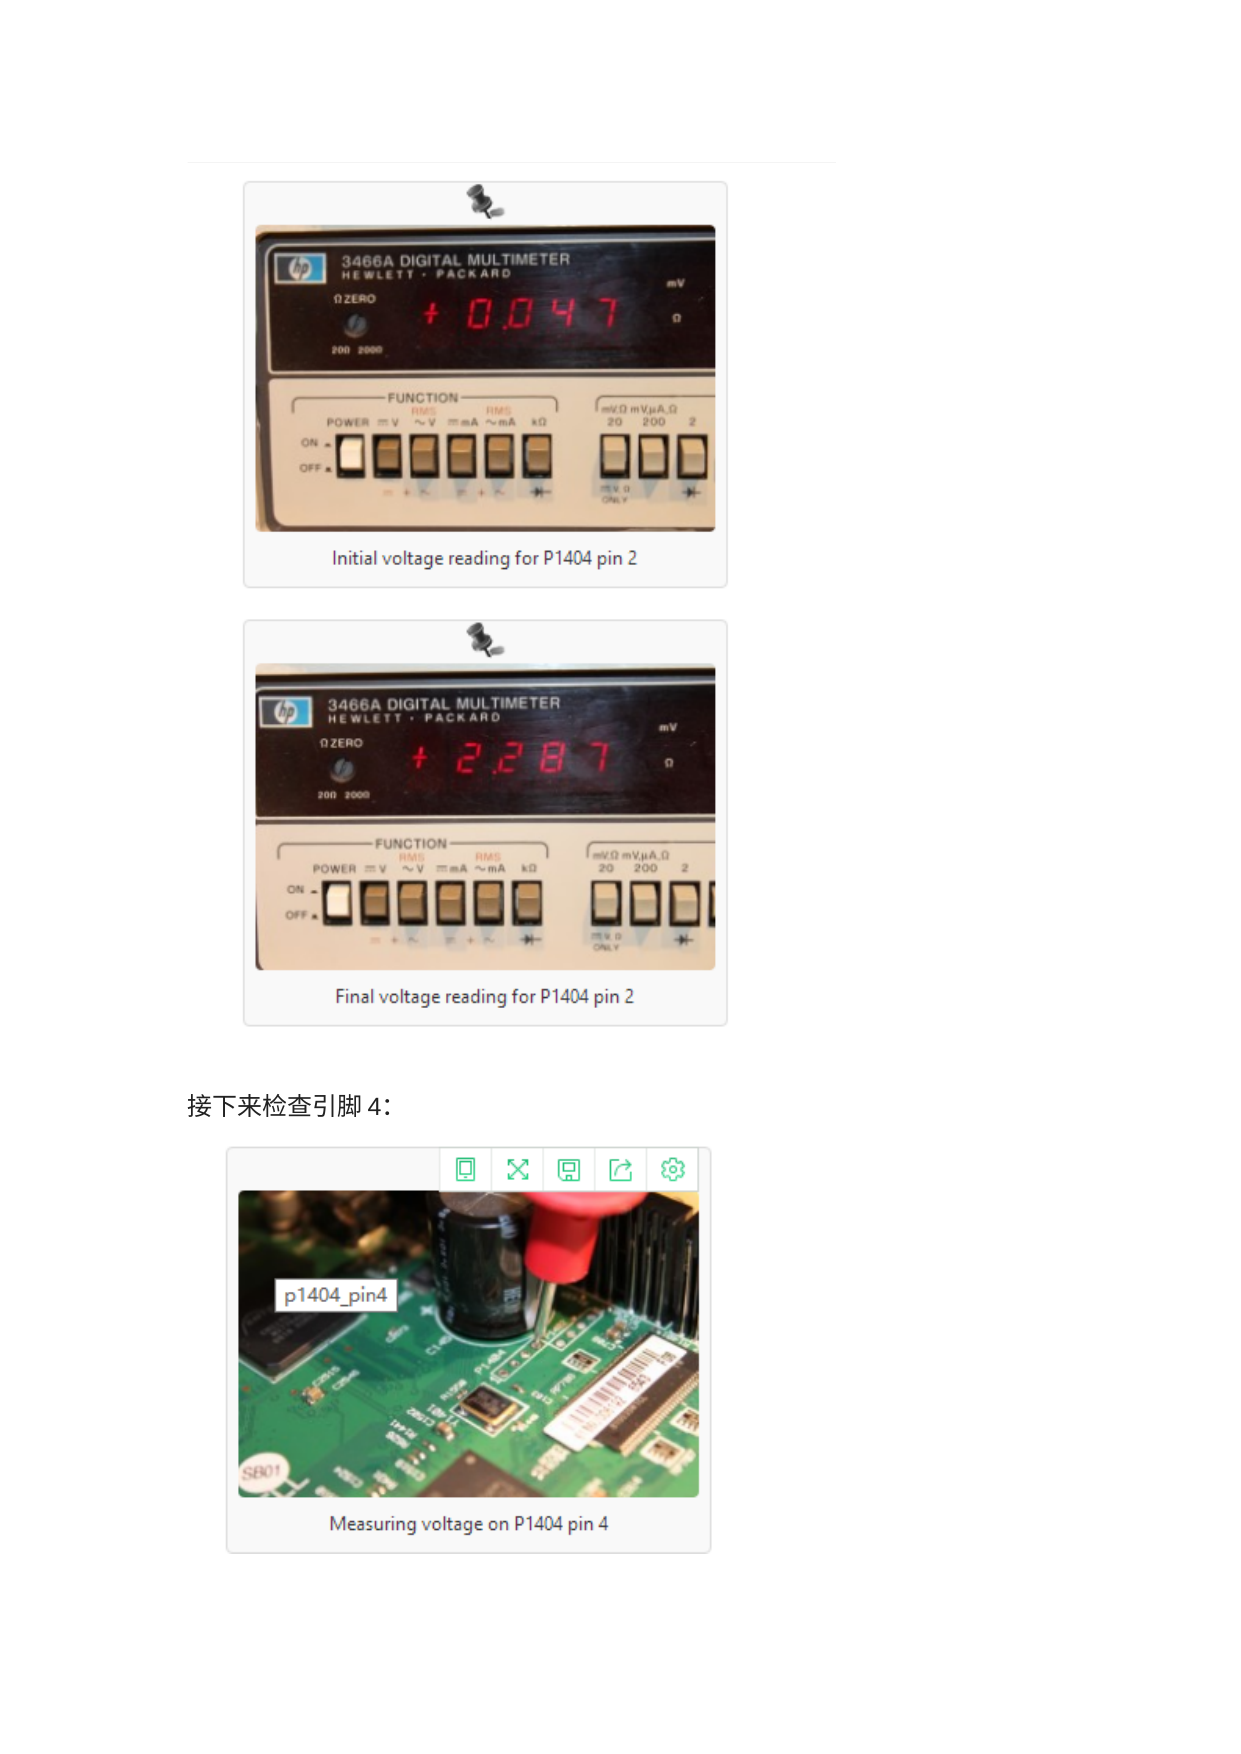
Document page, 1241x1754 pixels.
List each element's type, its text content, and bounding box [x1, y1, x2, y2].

picture [187, 162, 836, 1044]
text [187, 1137, 1053, 1559]
text 接下来检查引脚4： [187, 1072, 1053, 1137]
picture [187, 1137, 728, 1554]
